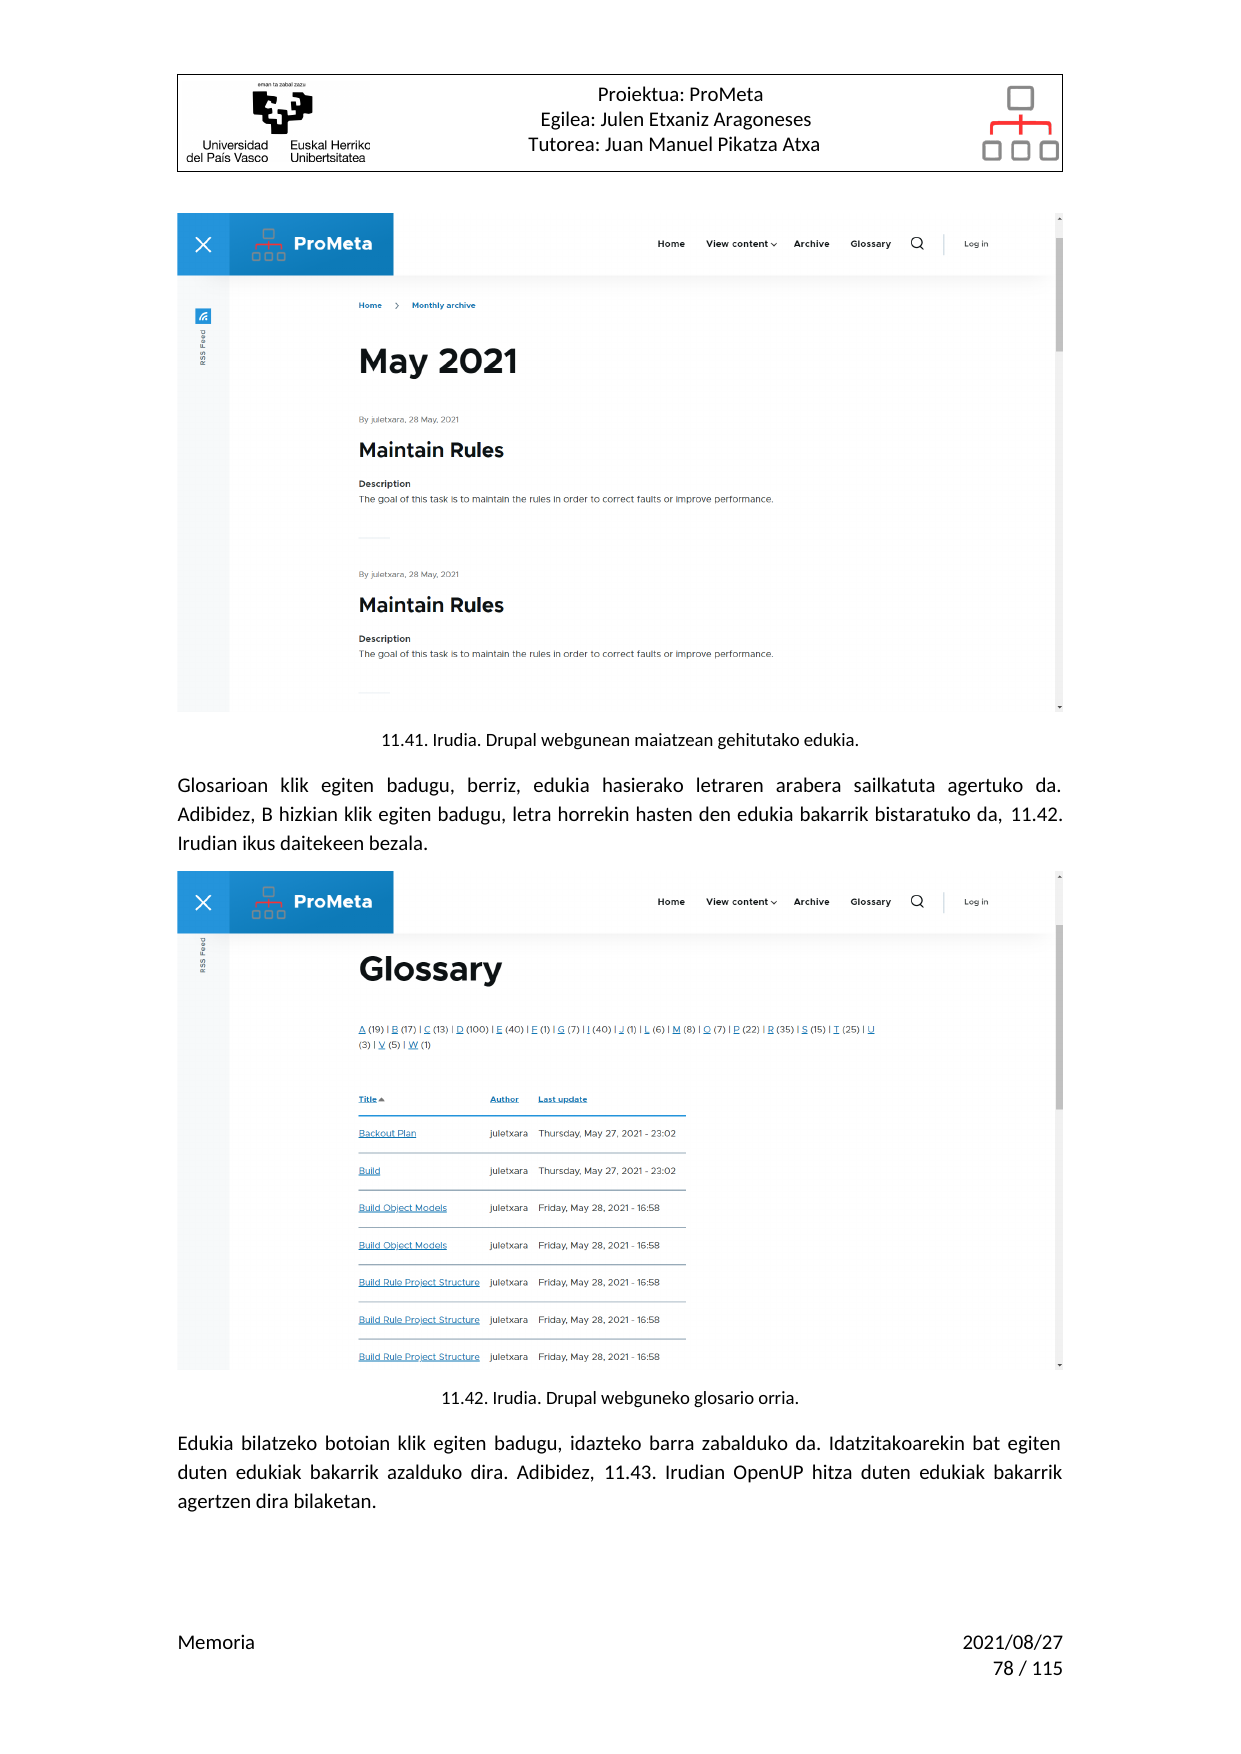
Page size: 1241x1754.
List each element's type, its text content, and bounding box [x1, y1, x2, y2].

picture [182, 81, 370, 162]
picture [177, 213, 1063, 712]
picture [978, 80, 1060, 162]
picture [177, 871, 1063, 1370]
